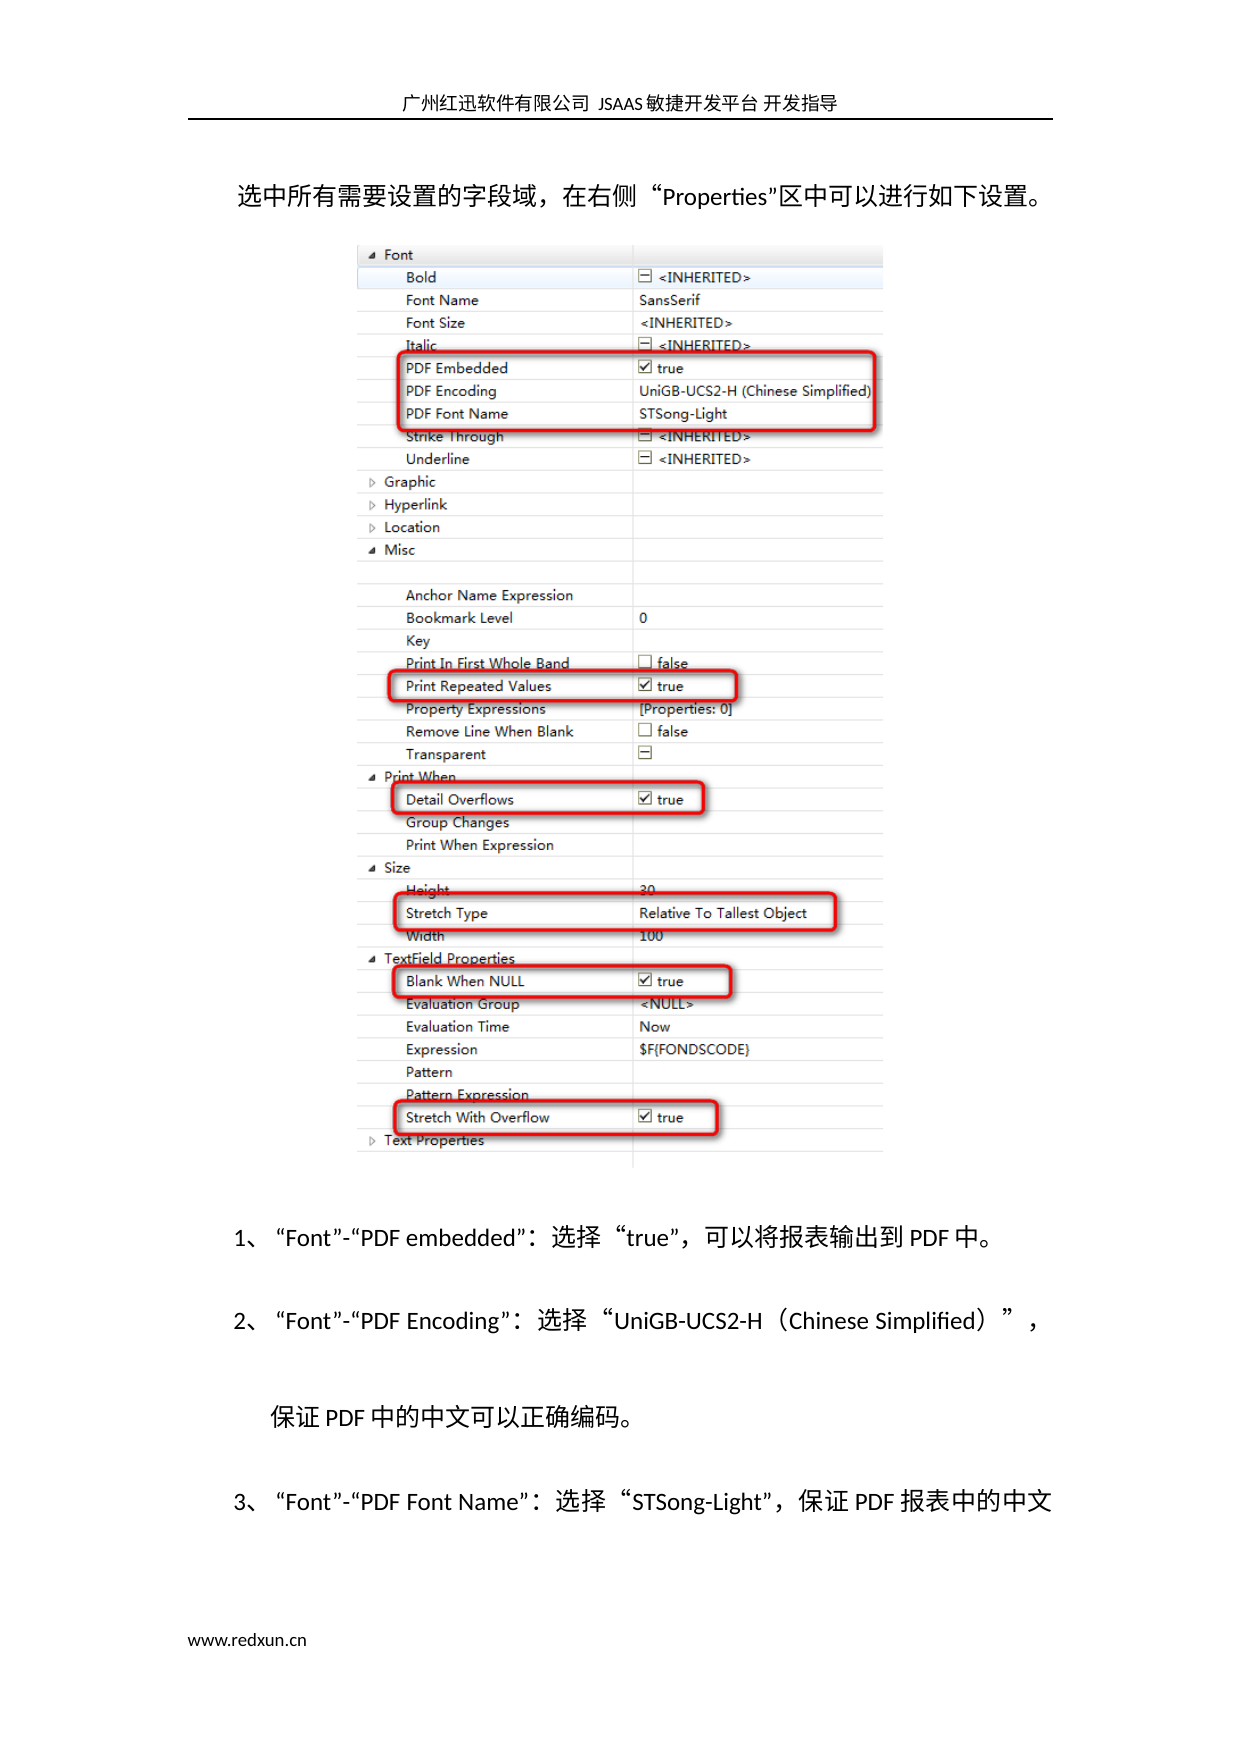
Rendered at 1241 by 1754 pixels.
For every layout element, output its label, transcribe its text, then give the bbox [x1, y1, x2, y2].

text 选中所有需要设置的字段域，在右侧“Properties”区中可以进行如下设置。 [187, 162, 1053, 227]
list “Font”-“PDF Encoding”：选择“UniGB-UCS2-H（Chinese Simplified）”，保证PDF中的中文可以正确编码。 [233, 1286, 1053, 1448]
picture [357, 245, 884, 1169]
list “Font”-“PDF embedded”：选择“true”，可以将报表输出到PDF中。 [233, 1203, 1053, 1268]
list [233, 1467, 1053, 1532]
